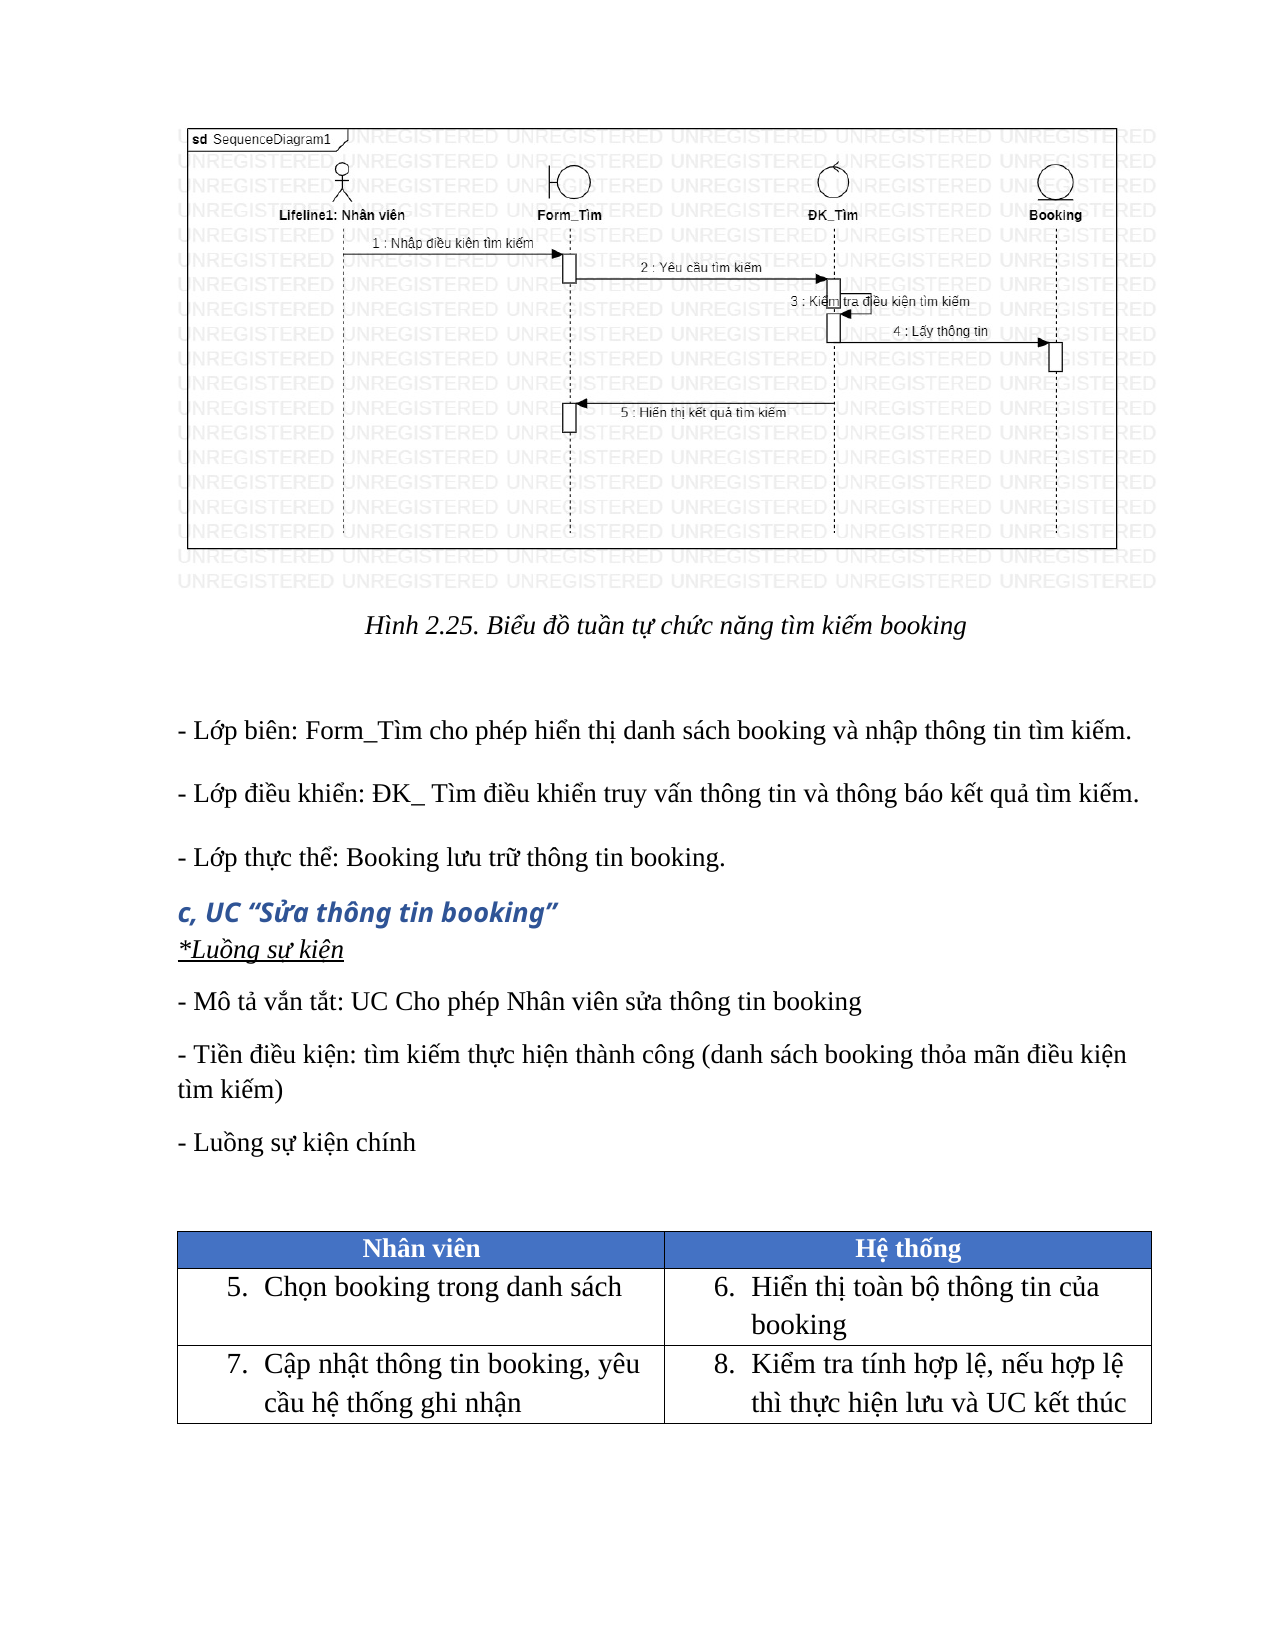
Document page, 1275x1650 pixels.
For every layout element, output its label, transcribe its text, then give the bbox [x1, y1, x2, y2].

text - Luồng sự kiện chính [177, 1126, 1157, 1157]
table_header Nhân viên [178, 1232, 664, 1268]
subtitle c, UC “Sửa thông tin booking” [177, 893, 1157, 930]
text - Lớp thực thể: Booking lưu trữ thông tin booking. [177, 841, 1157, 872]
table_cell Hiển thị toàn bộ thông tin của booking [665, 1269, 1151, 1345]
text - Lớp biên: Form_Tìm cho phép hiển thị danh sách booking và nhập thông tin tìm kiếm. [177, 714, 1157, 745]
picture [177, 118, 1157, 589]
table_cell Kiểm tra tính hợp lệ, nếu hợp lệ thì thực hiện lưu và UC kết thúc [665, 1346, 1151, 1423]
table_cell Cập nhật thông tin booking, yêu cầu hệ thống ghi nhận [178, 1346, 664, 1423]
table_header Hệ thống [665, 1232, 1151, 1268]
text - Tiền điều kiện: tìm kiếm thực hiện thành công (danh sách booking thỏa mãn điều kiện tìm kiếm) [177, 1038, 1157, 1105]
text - Lớp điều khiển: ĐK_ Tìm điều khiển truy vấn thông tin và thông báo kết quả tìm kiếm. [177, 778, 1157, 809]
text Hình 2.25. Biểu đồ tuần tự chức năng tìm kiếm booking [177, 609, 1157, 641]
text *Luồng sự kiện [177, 933, 1157, 964]
table_cell Chọn booking trong danh sách [178, 1269, 664, 1345]
text - Mô tả vắn tắt: UC Cho phép Nhân viên sửa thông tin booking [177, 986, 1157, 1017]
